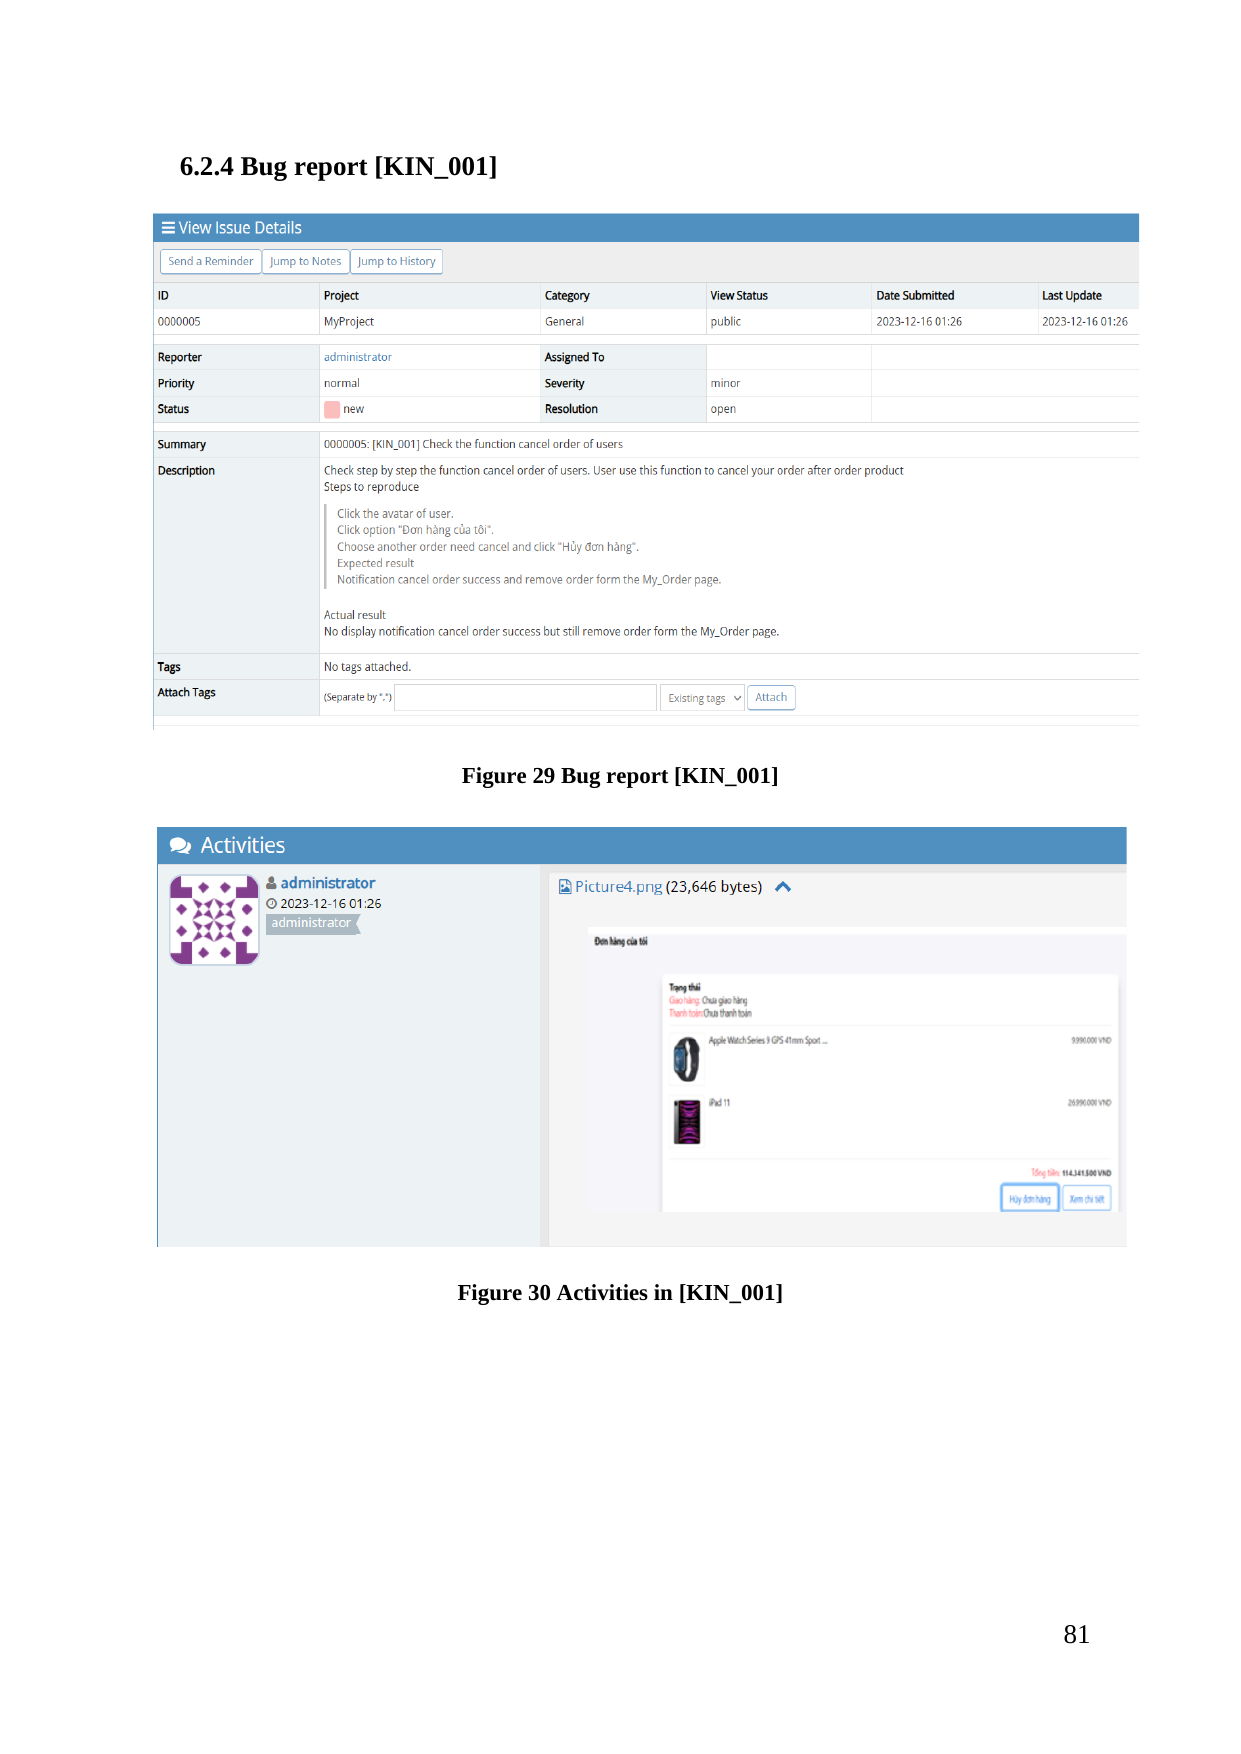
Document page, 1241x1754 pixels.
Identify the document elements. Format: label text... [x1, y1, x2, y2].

text Figure 29 Bug report [KIN_001] [150, 762, 1090, 788]
subtitle 6.2.4 Bug report [KIN_001] [179, 150, 1090, 181]
text Figure 30 Activities in [KIN_001] [150, 1279, 1090, 1306]
picture [150, 209, 1140, 730]
picture [150, 822, 1127, 1247]
